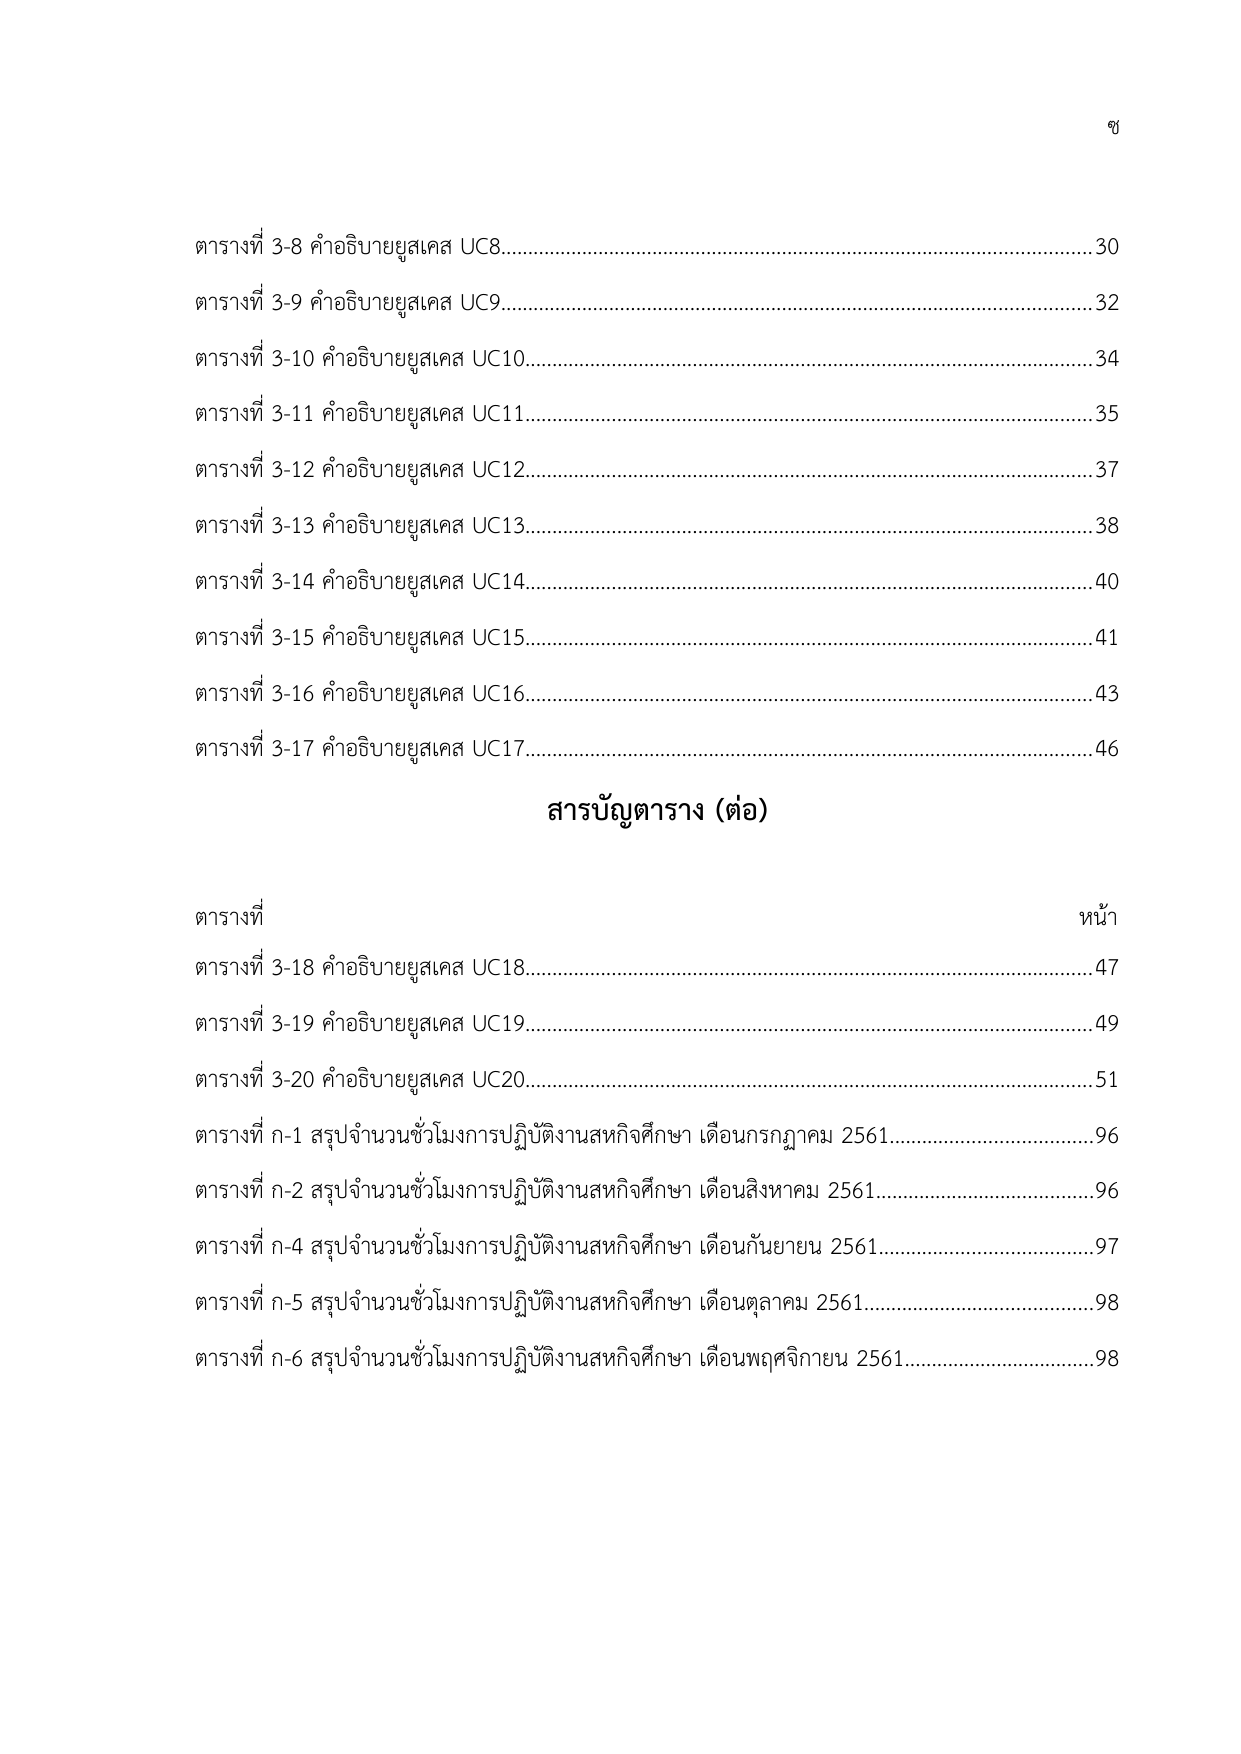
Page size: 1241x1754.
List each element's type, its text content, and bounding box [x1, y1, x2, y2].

text ตารางที่ 3-16 คำอธิบายยูสเคส UC16 43 [195, 672, 1120, 709]
text ตารางที่ 3-12 คำอธิบายยูสเคส UC12 37 [195, 448, 1120, 486]
text ตารางที่ 3-19 คำอธิบายยูสเคส UC19 49 [195, 1002, 1120, 1040]
text ตารางที่ หน้า [195, 896, 1120, 934]
text ตารางที่ 3-9 คำอธิบายยูสเคส UC9 32 [195, 281, 1120, 318]
text ตารางที่ 3-15 คำอธิบายยูสเคส UC15 41 [195, 616, 1120, 653]
text ตารางที่ ก-6 สรุปจำนวนชั่วโมงการปฏิบัติงานสหกิจศึกษา เดือนพฤศจิกายน 2561 98 [195, 1337, 1120, 1375]
text ตารางที่ 3-17 คำอธิบายยูสเคส UC17 46 [195, 727, 1120, 765]
subtitle สารบัญตาราง (ต่อ) [195, 783, 1120, 830]
text ตารางที่ ก-5 สรุปจำนวนชั่วโมงการปฏิบัติงานสหกิจศึกษา เดือนตุลาคม2561 98 [195, 1281, 1120, 1319]
text ตารางที่ 3-8 คำอธิบายยูสเคส UC8 30 [195, 225, 1120, 263]
text ตารางที่ 3-20 คำอธิบายยูสเคส UC20 51 [195, 1058, 1120, 1096]
text ตารางที่ 3-13 คำอธิบายยูสเคส UC13 38 [195, 504, 1120, 542]
text ตารางที่ 3-10 คำอธิบายยูสเคส UC10 34 [195, 337, 1120, 374]
text ตารางที่ ก-4 สรุปจำนวนชั่วโมงการปฏิบัติงานสหกิจศึกษา เดือนกันยายน 2561 97 [195, 1225, 1120, 1263]
text ตารางที่ 3-11 คำอธิบายยูสเคส UC11 35 [195, 392, 1120, 430]
text ตารางที่ 3-18 คำอธิบายยูสเคส UC18 47 [195, 946, 1120, 984]
text ตารางที่ ก-2 สรุปจำนวนชั่วโมงการปฏิบัติงานสหกิจศึกษา เดือนสิงหาคม 2561 96 [195, 1169, 1120, 1207]
text ตารางที่ 3-14 คำอธิบายยูสเคส UC14 40 [195, 560, 1120, 598]
text ตารางที่ ก-1 สรุปจำนวนชั่วโมงการปฏิบัติงานสหกิจศึกษา เดือนกรกฏาคม 2561 96 [195, 1114, 1120, 1151]
